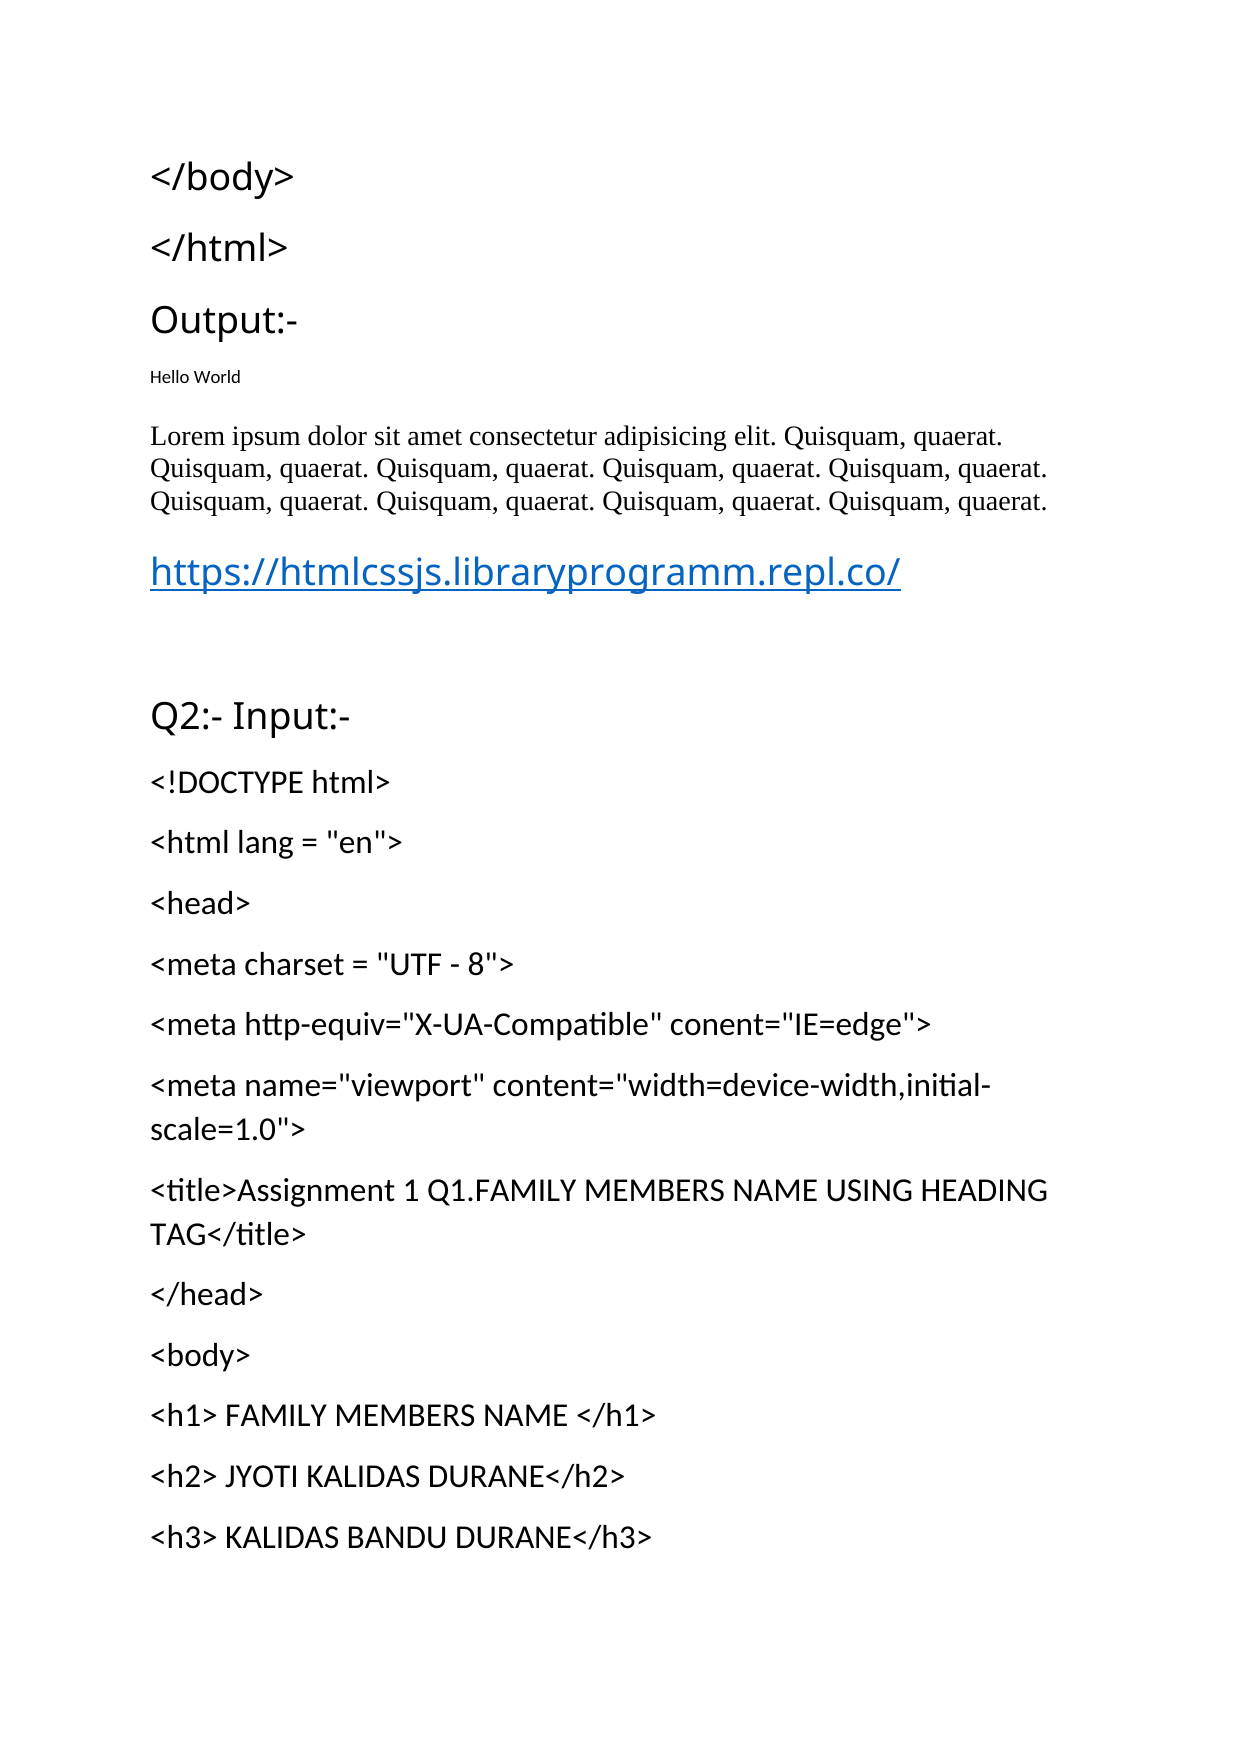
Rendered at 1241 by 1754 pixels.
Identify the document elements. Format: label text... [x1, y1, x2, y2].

text <html lang = "en"> [150, 821, 1090, 862]
text <title>Assignment 1 Q1.FAMILY MEMBERS NAME USING HEADING TAG</title> [150, 1168, 1090, 1253]
text </head> [150, 1273, 1090, 1314]
text Output:- [150, 293, 1090, 344]
text <!DOCTYPE html> [150, 761, 1090, 802]
text <meta charset = "UTF - 8"> [150, 943, 1090, 983]
text Hello World [150, 365, 1090, 388]
text <h2> JYOTI KALIDAS DURANE</h2> [150, 1455, 1090, 1496]
text <meta name="viewport" content="width=device-width,initial-scale=1.0"> [150, 1064, 1090, 1149]
text Lorem ipsum dolor sit amet consectetur adipisicing elit. Quisquam, quaerat. Quisquam, quaerat. Quisquam, quaerat. Quisquam, quaerat. Quisquam, quaerat. Quisquam, quaerat. Quisquam, quaerat. Quisquam, quaerat. Quisquam, quaerat. [150, 419, 1090, 516]
text </body> [150, 150, 1090, 201]
text <meta http-equiv="X-UA-Compatible" conent="IE=edge"> [150, 1003, 1090, 1044]
text <h1> FAMILY MEMBERS NAME </h1> [150, 1394, 1090, 1435]
text Q2:- Input:- [150, 689, 1090, 740]
text <h3> KALIDAS BANDU DURANE</h3> [150, 1516, 1090, 1556]
text <head> [150, 882, 1090, 923]
text </html> [150, 222, 1090, 273]
text <body> [150, 1334, 1090, 1374]
text https://htmlcssjs.libraryprogramm.repl.co/ [150, 546, 1090, 597]
